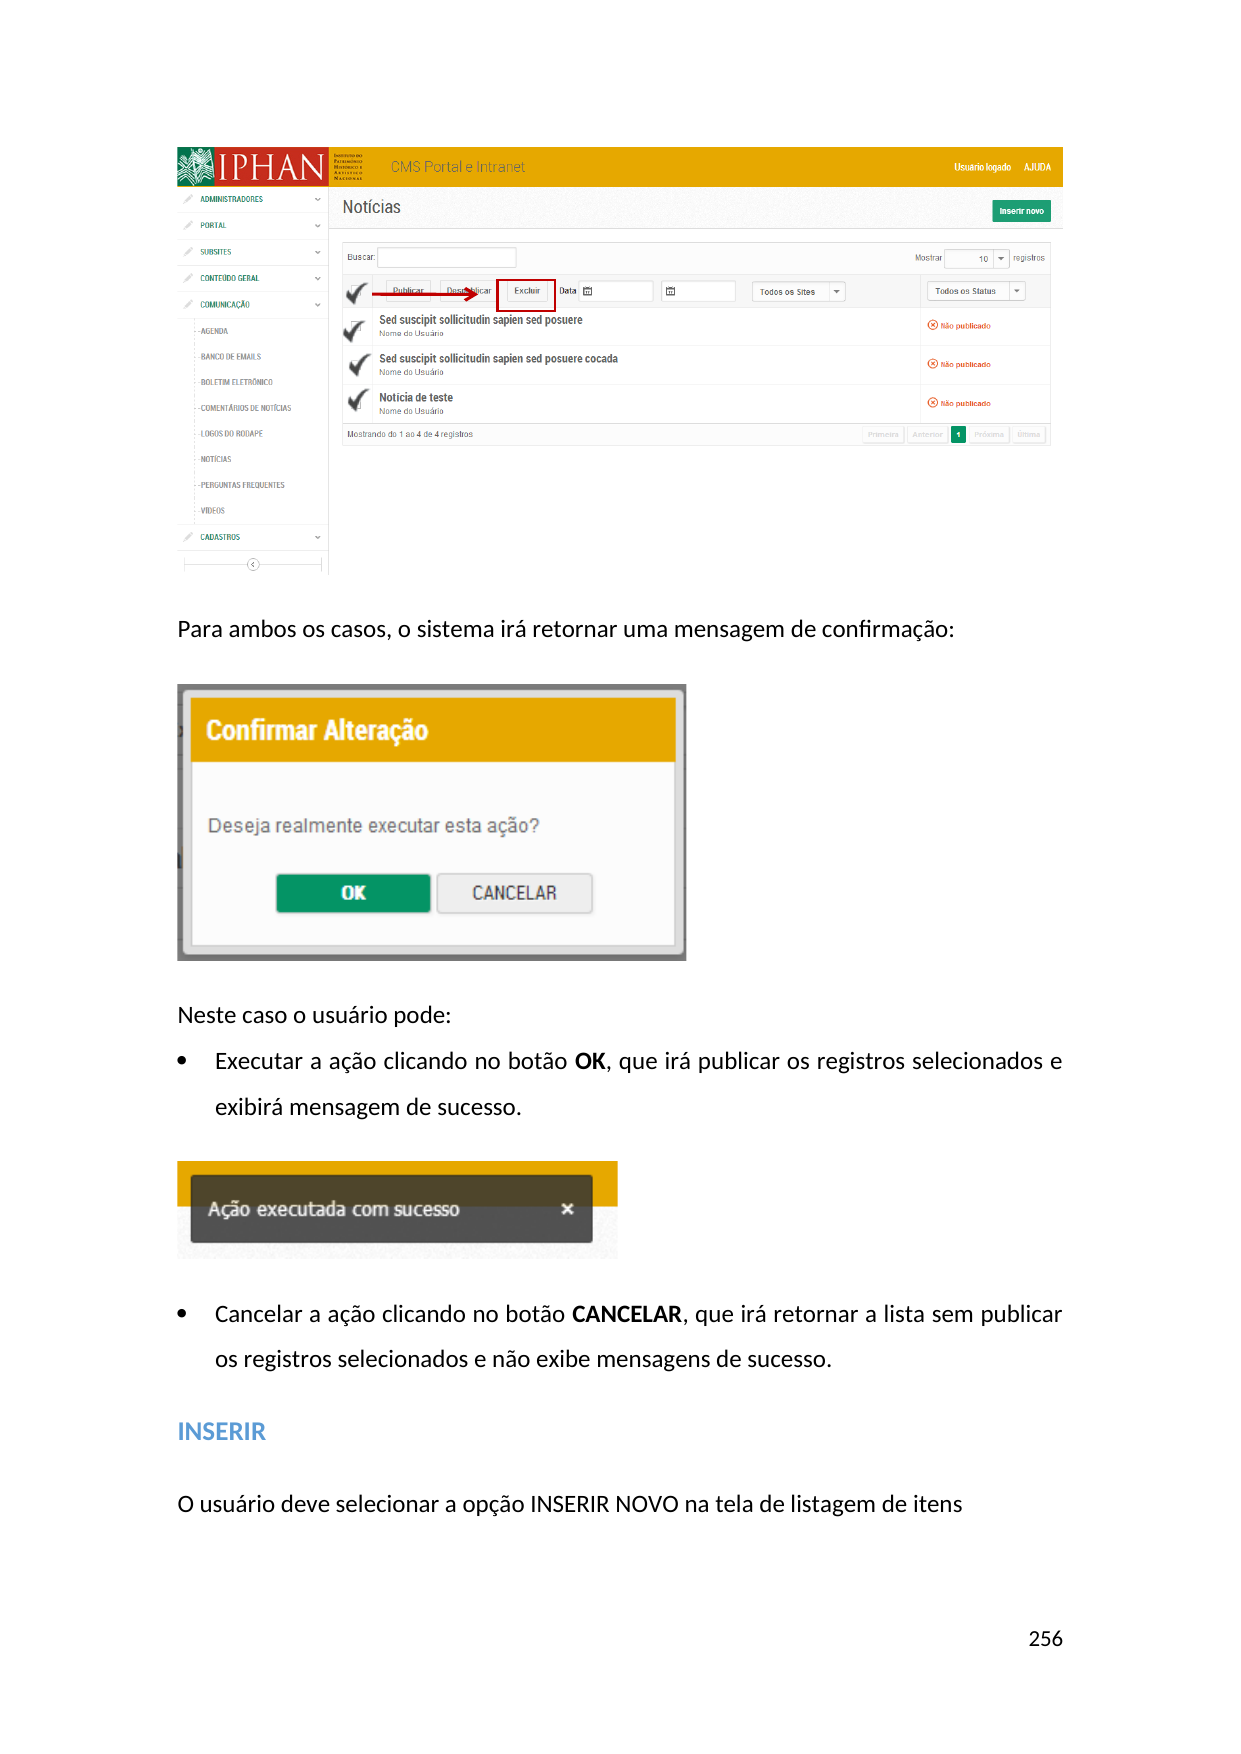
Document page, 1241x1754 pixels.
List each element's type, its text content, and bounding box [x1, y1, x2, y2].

picture [177, 147, 1063, 575]
picture [177, 684, 687, 961]
picture [177, 1161, 618, 1259]
subtitle INSERIR [177, 1414, 1063, 1447]
text Para ambos os casos, o sistema irá retornar uma mensagem de confirmação: [177, 613, 1063, 644]
text O usuário deve selecionar a opção INSERIR NOVO na tela de listagem de itens [177, 1489, 1063, 1519]
list Executar a ação clicando no botão OK, que irá publicar os registros selecionados e exibirá mensagem de sucesso. [177, 1045, 1063, 1122]
list Cancelar a ação clicando no botão CANCELAR, que irá retornar a lista sem publicar os registros selecionados e não exibe mensagens de sucesso. [177, 1298, 1063, 1374]
list Neste caso o usuário pode: [177, 1000, 1063, 1030]
